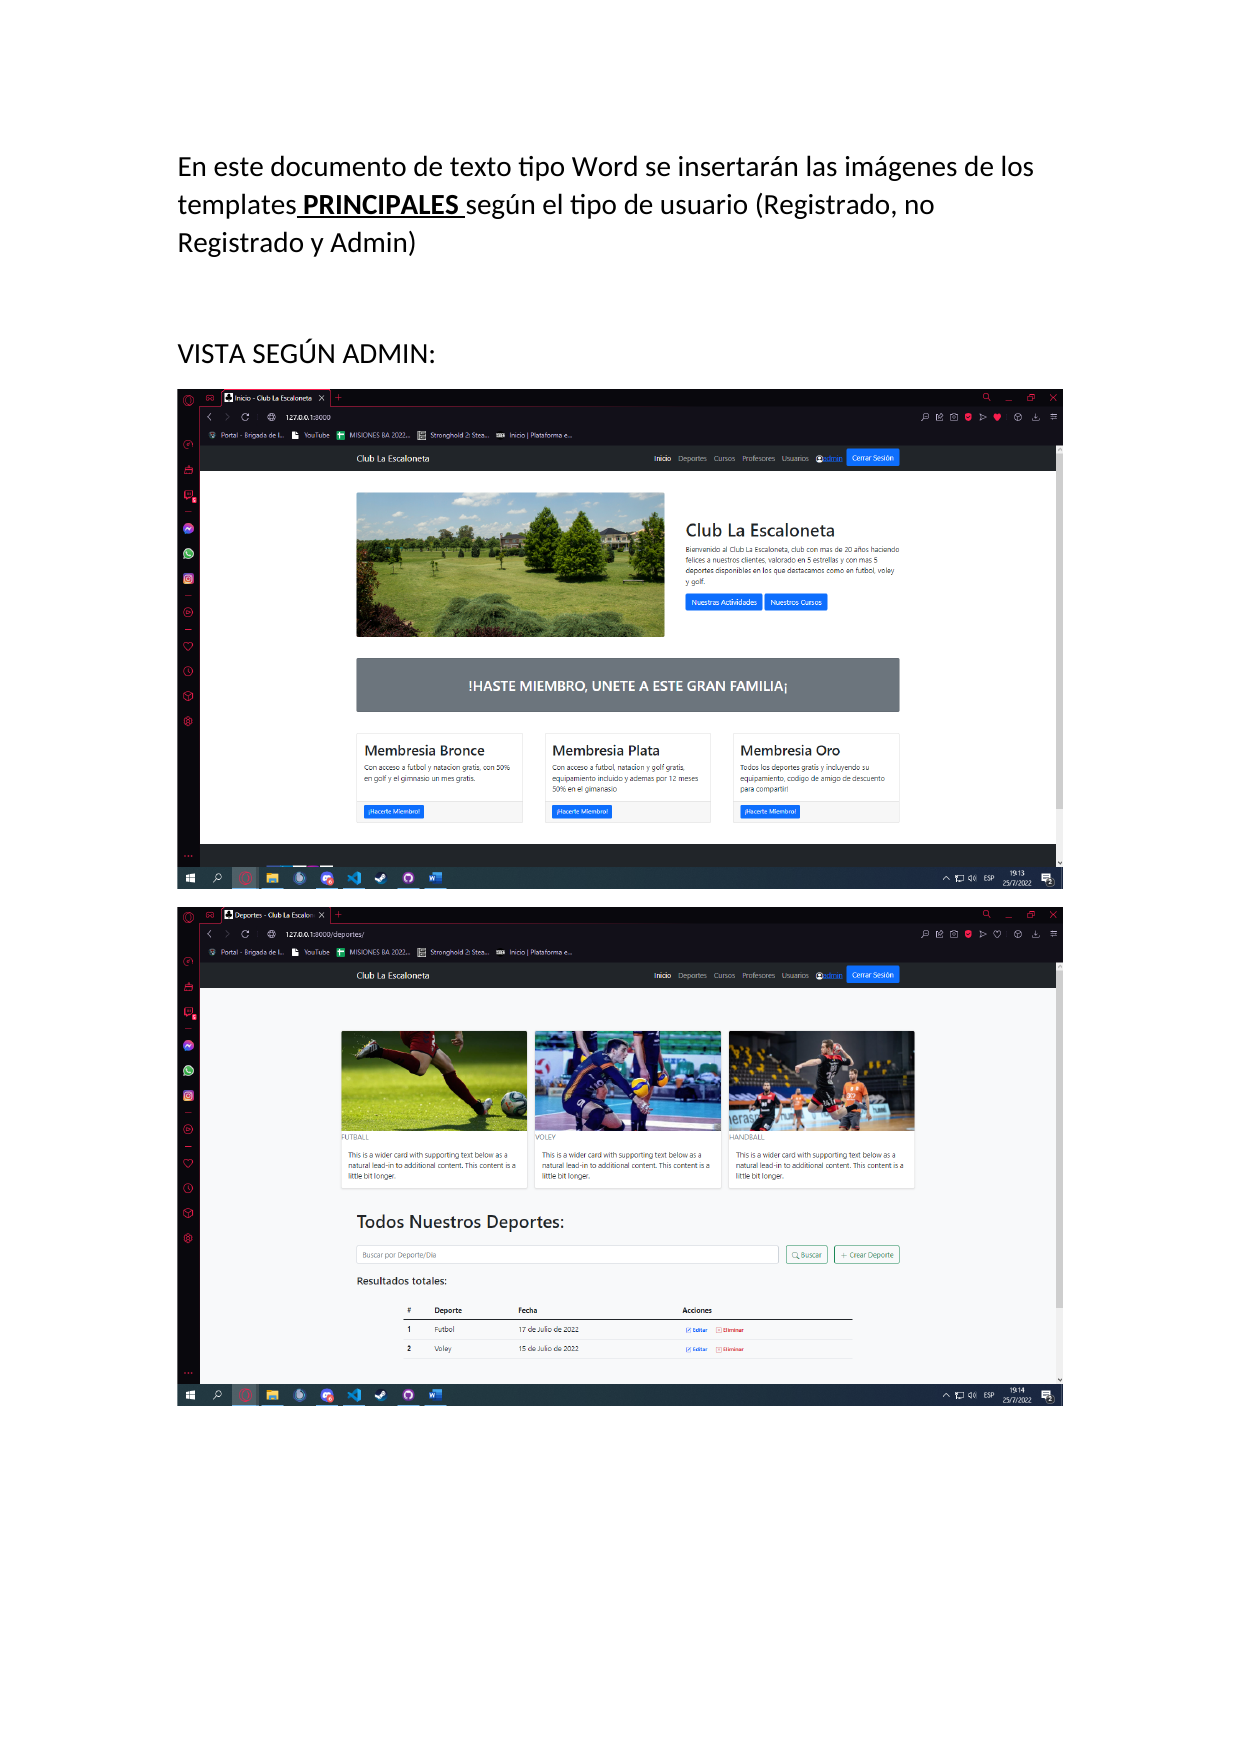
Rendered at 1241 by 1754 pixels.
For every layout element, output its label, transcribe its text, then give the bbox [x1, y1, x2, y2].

text VISTA SEGÚN ADMIN: [177, 335, 1063, 370]
text En este documento de texto tipo Word se insertarán las imágenes de los templates PRINCIPALES según el tipo de usuario (Registrado, no Registrado y Admin) [177, 148, 1063, 260]
picture [177, 389, 1063, 889]
picture [177, 907, 1063, 1406]
